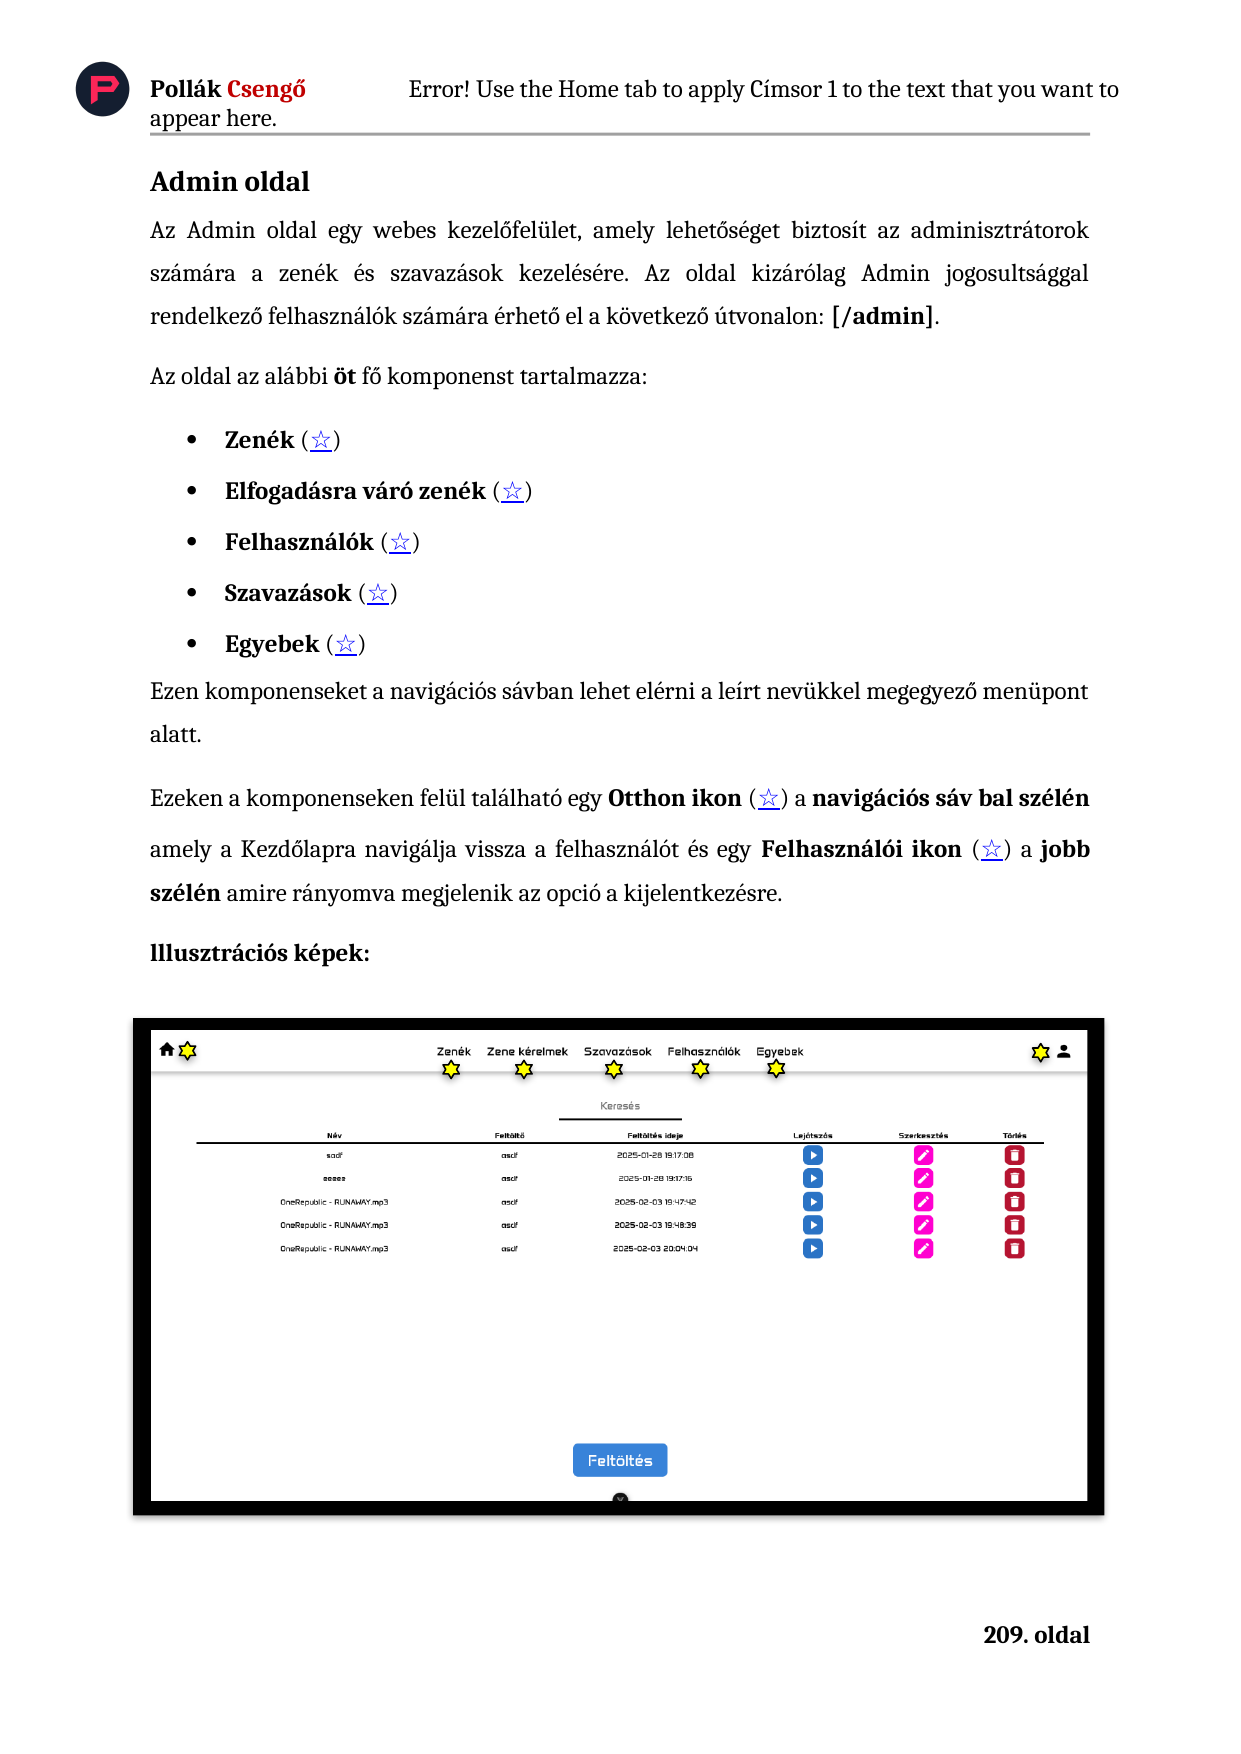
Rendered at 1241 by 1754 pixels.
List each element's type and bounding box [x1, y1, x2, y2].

picture [71, 57, 132, 118]
picture [149, 1030, 1087, 1499]
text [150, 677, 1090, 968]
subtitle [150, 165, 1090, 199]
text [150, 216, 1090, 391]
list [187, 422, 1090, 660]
